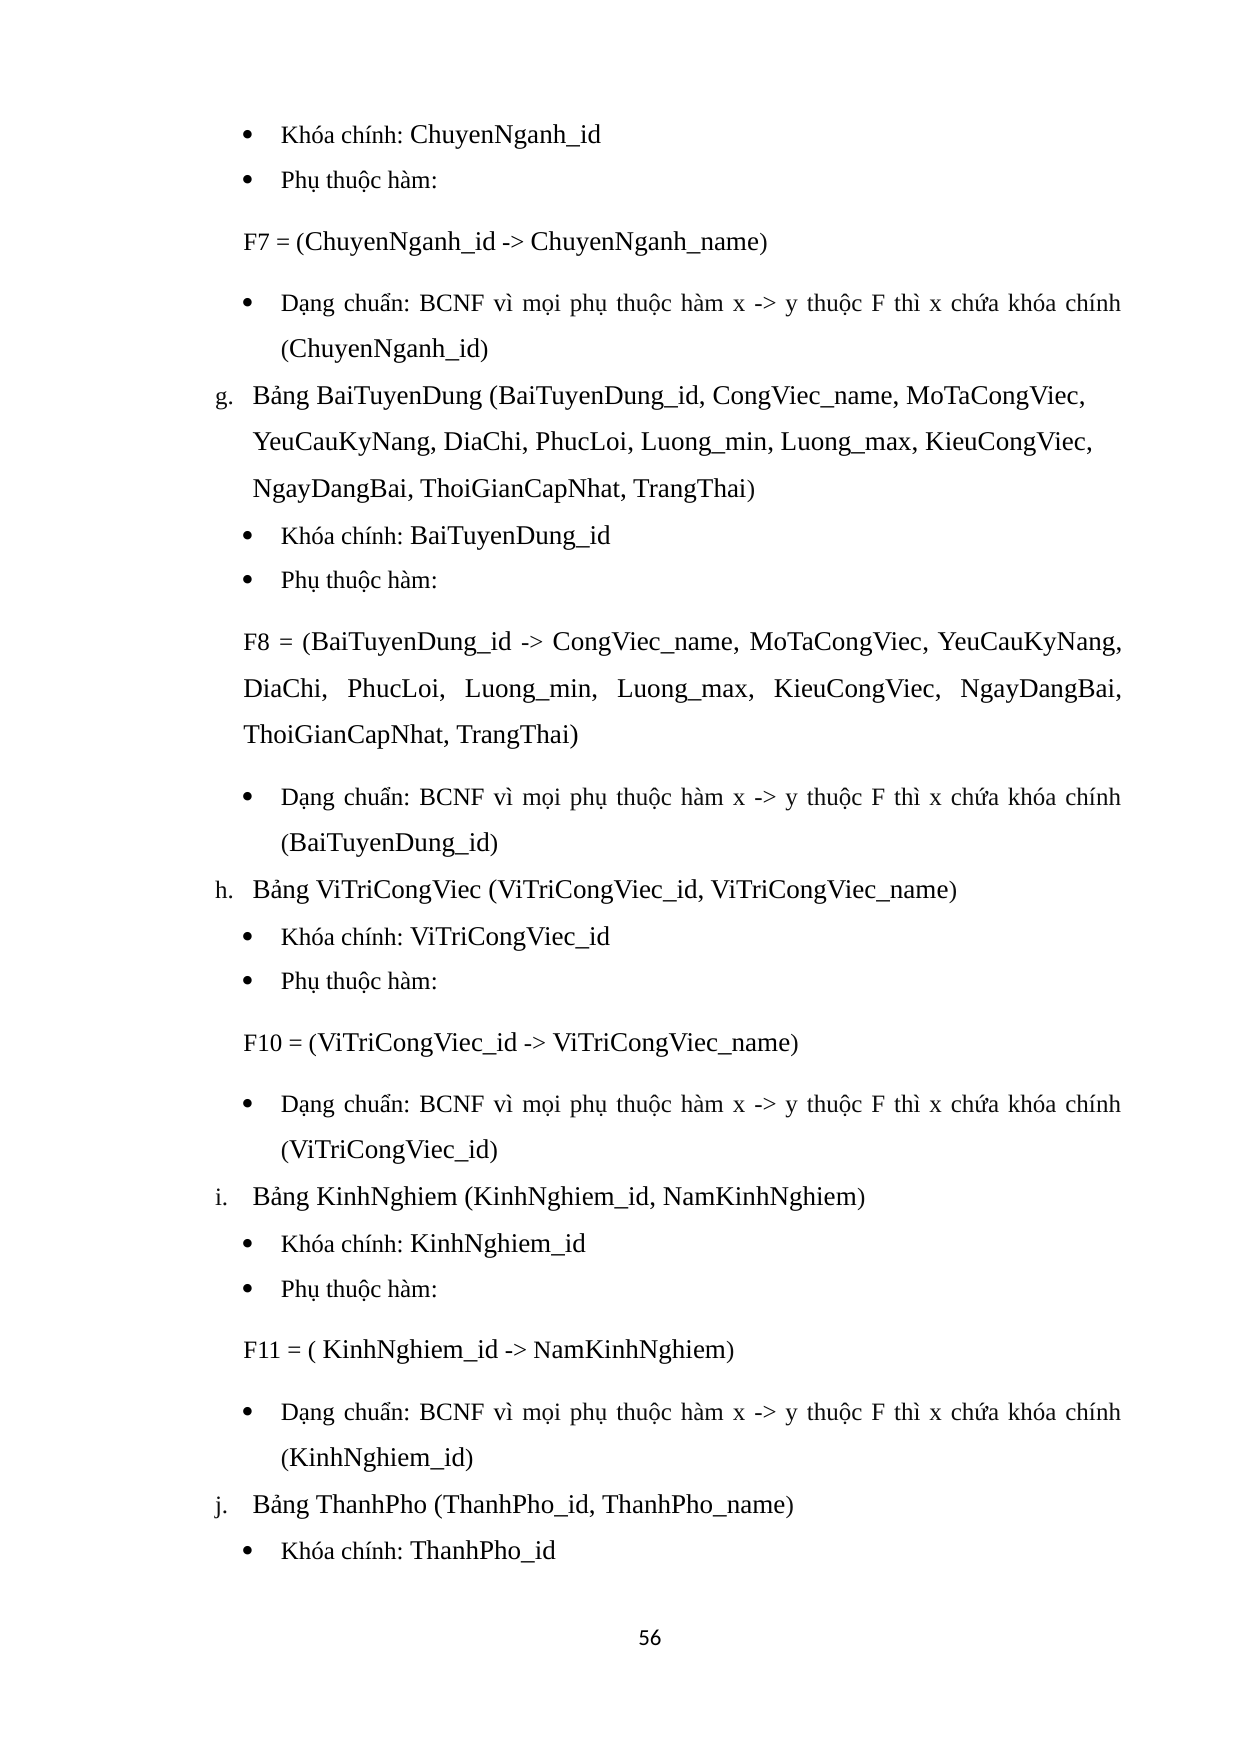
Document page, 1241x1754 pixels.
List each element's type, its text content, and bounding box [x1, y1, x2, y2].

text F8 = (BaiTuyenDung_id -> CongViec_name, MoTaCongViec, YeuCauKyNang, DiaChi, PhucLoi, Luong_min, Luong_max, KieuCongViec, NgayDangBai, ThoiGianCapNhat, TrangThai) [243, 625, 1122, 750]
list Bảng ThanhPho (ThanhPho_id, ThanhPho_name) [215, 1488, 1122, 1519]
list Phụ thuộc hàm: [243, 1274, 1122, 1302]
list Khóa chính: ViTriCongViec_id [243, 919, 1122, 951]
list Bảng ViTriCongViec (ViTriCongViec_id, ViTriCongViec_name) [215, 873, 1122, 904]
list Khóa chính: ThanhPho_id [243, 1534, 1122, 1566]
text F7 = (ChuyenNganh_id -> ChuyenNganh_name) [243, 224, 1122, 256]
list Bảng BaiTuyenDung (BaiTuyenDung_id, CongViec_name, MoTaCongViec, YeuCauKyNang, DiaChi, PhucLoi, Luong_min, Luong_max, KieuCongViec, NgayDangBai, ThoiGianCapNhat, TrangThai) [215, 379, 1122, 503]
list Khóa chính: BaiTuyenDung_id [243, 519, 1122, 550]
list Dạng chuẩn: BCNF vì mọi phụ thuộc hàm x -> y thuộc F thì x chứa khóa chính (ViTriCongViec_id) [243, 1089, 1122, 1165]
list Khóa chính: ChuyenNganh_id [243, 118, 1122, 149]
list Dạng chuẩn: BCNF vì mọi phụ thuộc hàm x -> y thuộc F thì x chứa khóa chính (ChuyenNganh_id) [243, 288, 1122, 363]
list Phụ thuộc hàm: [243, 165, 1122, 193]
list Dạng chuẩn: BCNF vì mọi phụ thuộc hàm x -> y thuộc F thì x chứa khóa chính (BaiTuyenDung_id) [243, 782, 1122, 857]
text F11 = ( KinhNghiem_id -> NamKinhNghiem) [243, 1333, 1122, 1364]
list Phụ thuộc hàm: [243, 966, 1122, 995]
list Dạng chuẩn: BCNF vì mọi phụ thuộc hàm x -> y thuộc F thì x chứa khóa chính (KinhNghiem_id) [243, 1397, 1122, 1472]
list Bảng KinhNghiem (KinhNghiem_id, NamKinhNghiem) [215, 1180, 1122, 1211]
list Phụ thuộc hàm: [243, 566, 1122, 594]
text F10 = (ViTriCongViec_id -> ViTriCongViec_name) [243, 1026, 1122, 1057]
list Khóa chính: KinhNghiem_id [243, 1227, 1122, 1258]
